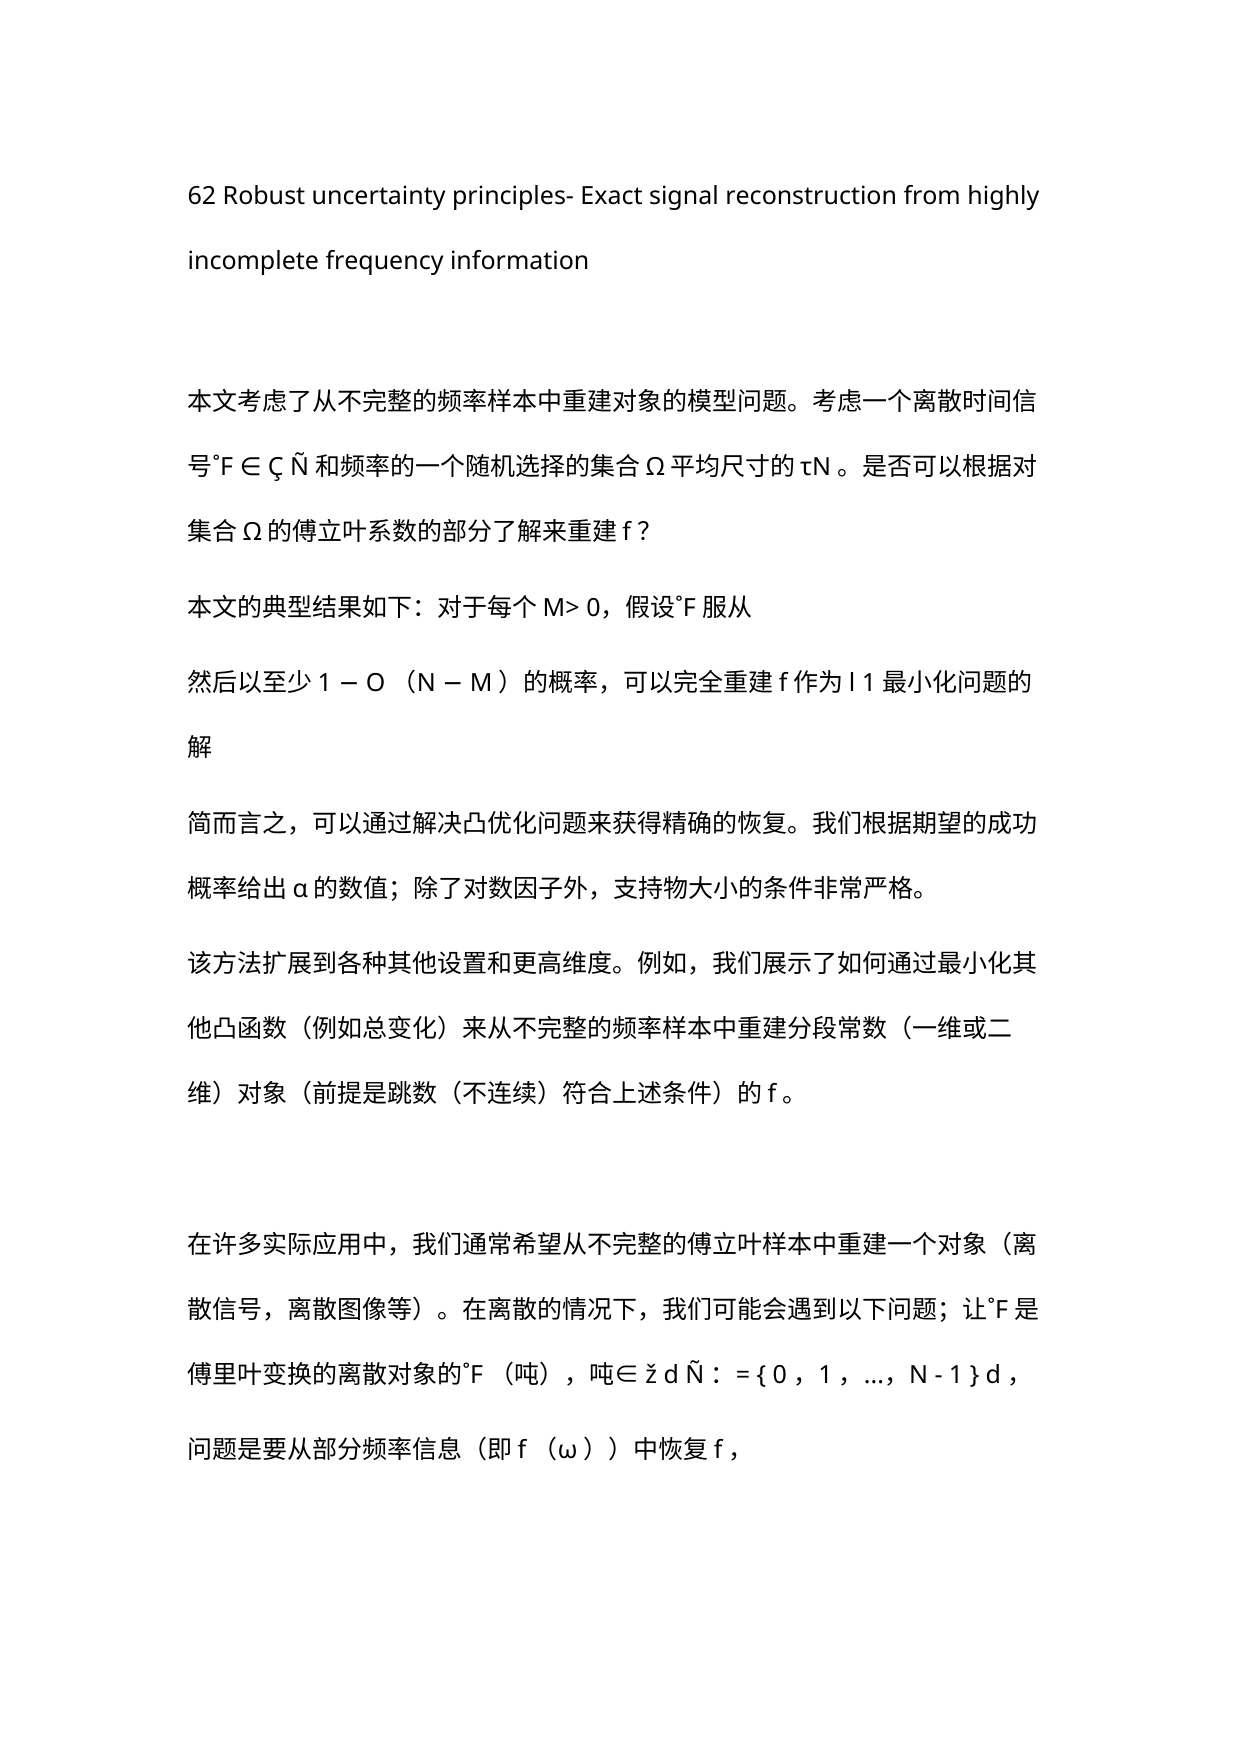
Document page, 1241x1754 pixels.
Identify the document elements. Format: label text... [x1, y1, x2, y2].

text 62 Robust uncertainty principles- Exact signal reconstruction from highly incomplete frequency information [187, 162, 1053, 292]
text 本文考虑了从不完整的频率样本中重建对象的模型问题。考虑一个离散时间信号˚F ∈ Ç Ñ 和频率的一个随机选择的集合Ω平均尺寸的τN 。是否可以根据对集合Ω的傅立叶系数的部分了解来重建f ？ [187, 367, 1053, 562]
text 该方法扩展到各种其他设置和更高维度。例如，我们展示了如何通过最小化其他凸函数（例如总变化）来从不完整的频率样本中重建分段常数（一维或二维）对象（前提是跳数（不连续）符合上述条件）的f 。 [187, 929, 1053, 1124]
text 本文的典型结果如下：对于每个M> 0，假设˚F 服从 [187, 573, 1053, 638]
text 简而言之，可以通过解决凸优化问题来获得精确的恢复。我们根据期望的成功概率给出α的数值；除了对数因子外，支持物大小的条件非常严格。 [187, 789, 1053, 919]
text 在许多实际应用中，我们通常希望从不完整的傅立叶样本中重建一个对象（离散信号，离散图像等）。在离散的情况下，我们可能会遇到以下问题；让˚F 是傅里叶变换的离散对象的˚F （吨），吨∈ ž d Ñ ：= { 0 ，1 ，...，N - 1 } d ， [187, 1210, 1053, 1405]
text 问题是要从部分频率信息（即f （ω ））中恢复f ， [187, 1415, 1053, 1480]
text 然后以至少1 − O （N − M ）的概率，可以完全重建f 作为l 1 最小化问题的解 [187, 648, 1053, 778]
